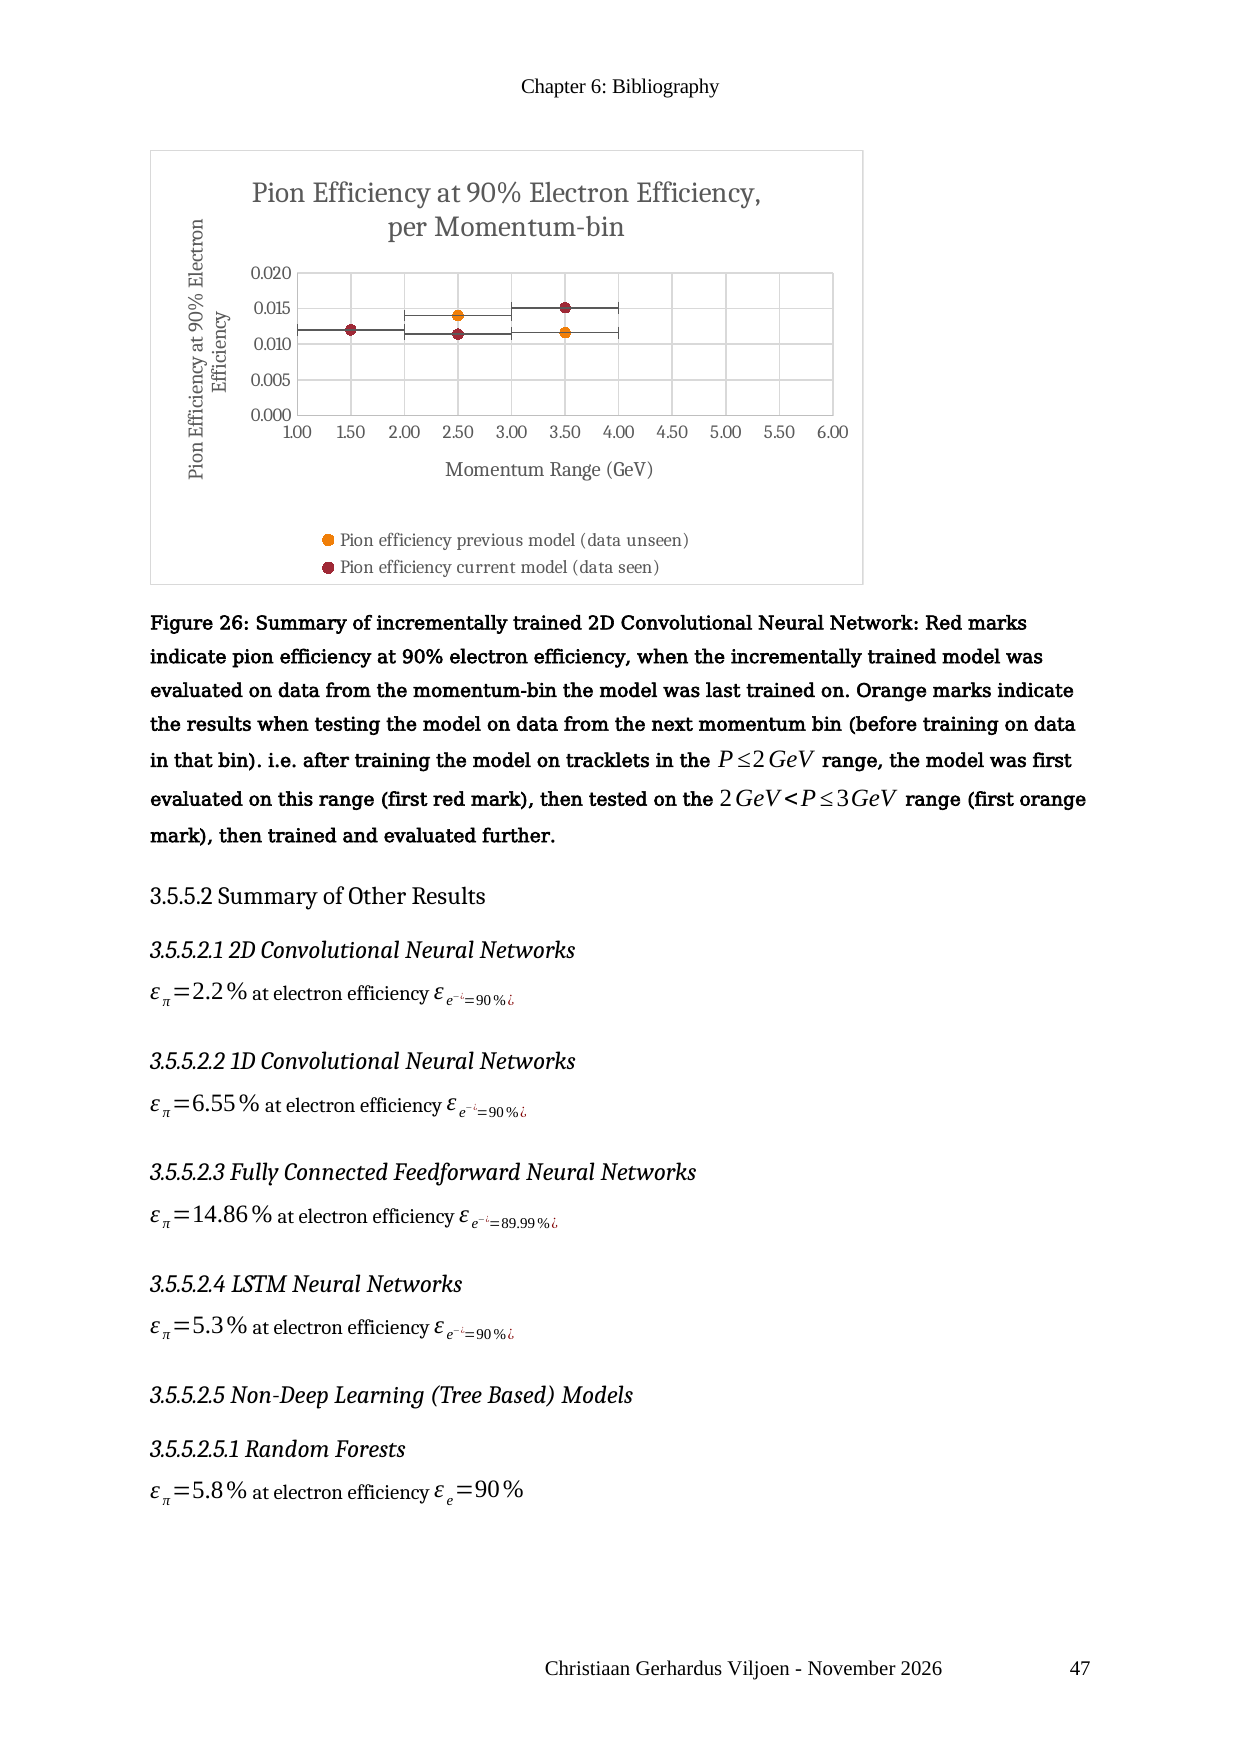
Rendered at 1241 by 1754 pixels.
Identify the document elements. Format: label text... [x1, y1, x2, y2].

subtitle 1D Convolutional Neural Networks [150, 1047, 1090, 1076]
subtitle 2D Convolutional Neural Networks [150, 936, 1090, 964]
text at electron efficiency [150, 1199, 1090, 1233]
text at electron efficiency [150, 1088, 1090, 1121]
subtitle Random Forests [150, 1434, 1090, 1463]
subtitle Non-Deep Learning (Tree Based) Models [150, 1381, 1090, 1409]
text at electron efficiency [150, 1311, 1090, 1344]
subtitle Fully Connected Feedforward Neural Networks [150, 1158, 1090, 1187]
subtitle LSTM Neural Networks [150, 1269, 1090, 1298]
text at electron efficiency [150, 977, 1090, 1010]
text at electron efficiency [150, 1476, 1090, 1509]
subtitle Summary of Other Results [150, 882, 1090, 911]
